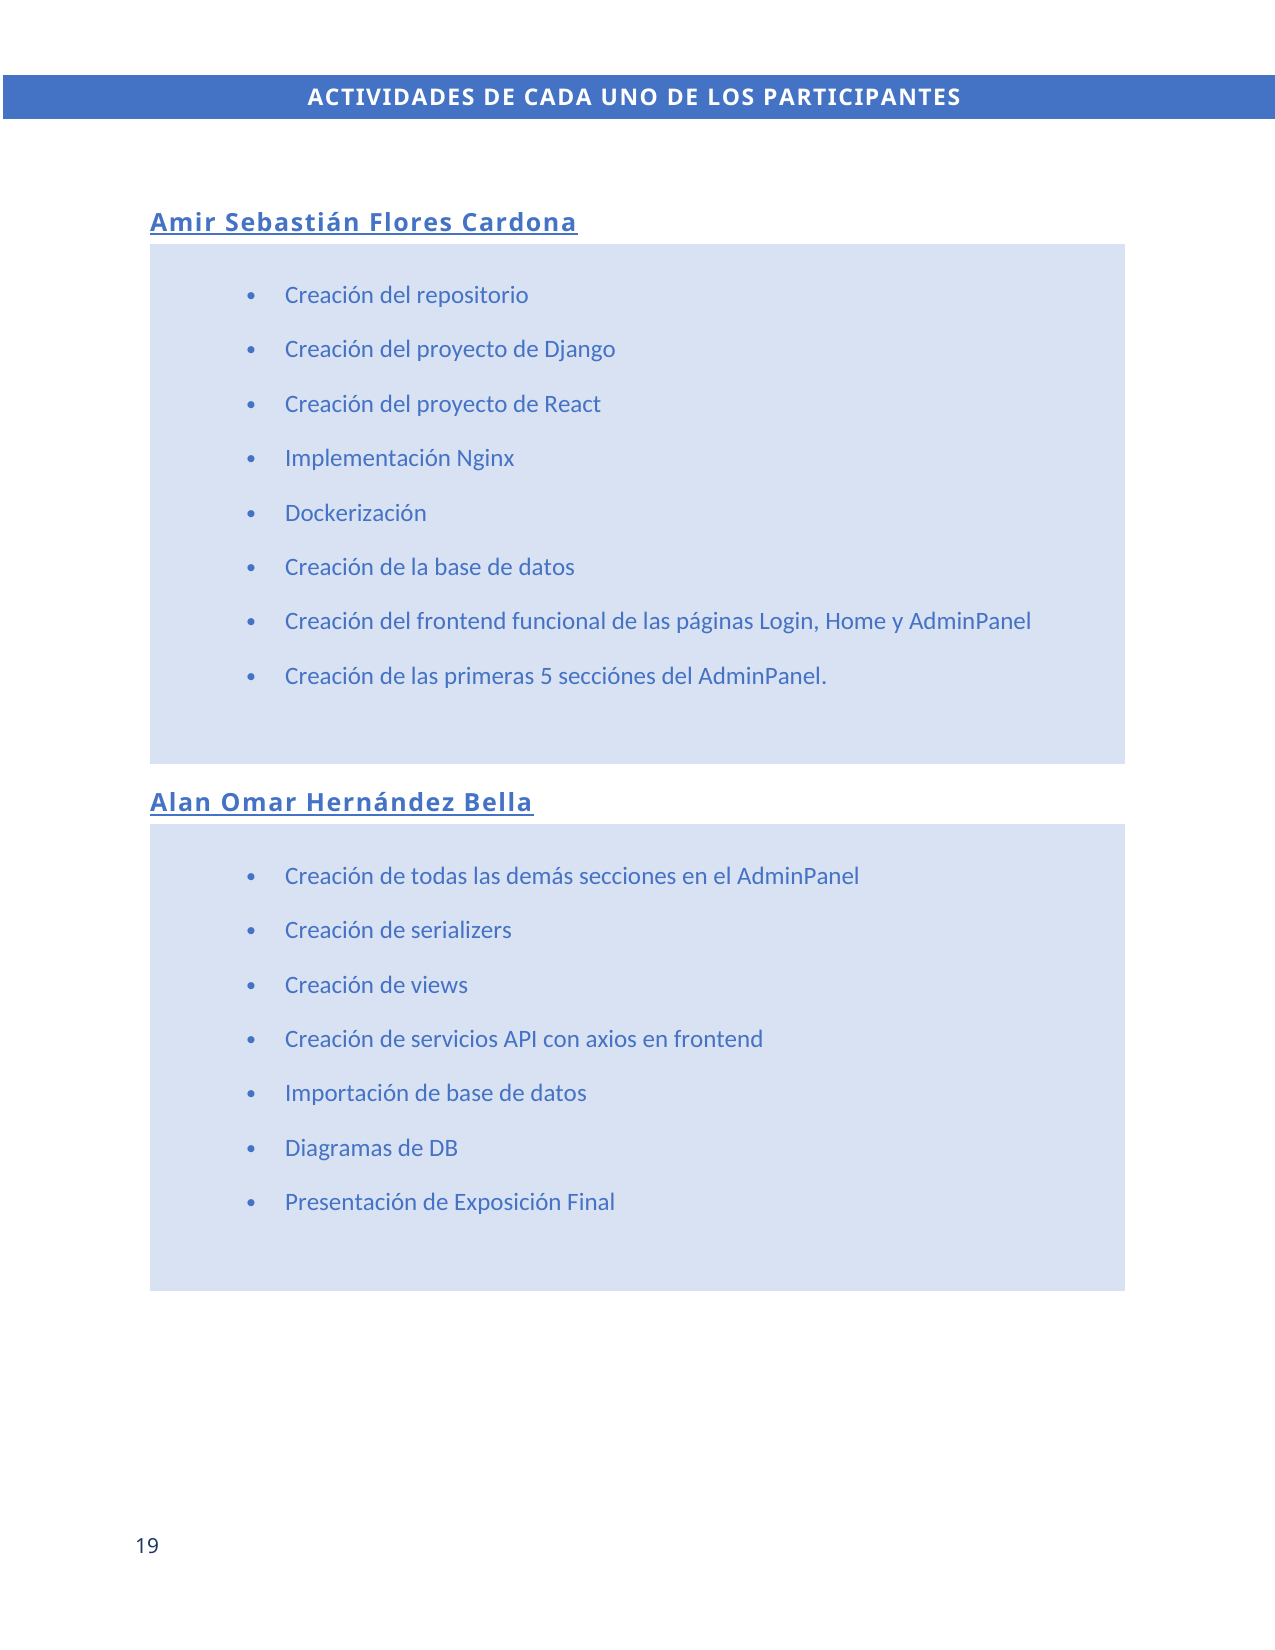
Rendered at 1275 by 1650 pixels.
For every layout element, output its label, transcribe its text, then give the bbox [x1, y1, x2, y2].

table_header Creación de todas las demás secciones en el AdminPanel Creación de serializers Creación de views Creación de servicios API con axios en frontend Importación de base de datos Diagramas de DB Presentación de Exposición Final [210, 824, 1125, 1291]
subtitle Alan Omar Hernández Bella [150, 785, 1125, 819]
subtitle Amir Sebastián Flores Cardona [150, 204, 1125, 238]
table_header [150, 244, 210, 764]
table_header Creación del repositorio Creación del proyecto de Django Creación del proyecto de React Implementación Nginx Dockerización Creación de la base de datos Creación del frontend funcional de las páginas Login, Home y AdminPanel Creación de las primeras 5 secciónes del AdminPanel. [210, 244, 1125, 764]
subtitle Actividades de cada uno de los participantes [9, 81, 1275, 112]
table_header [150, 824, 210, 1291]
